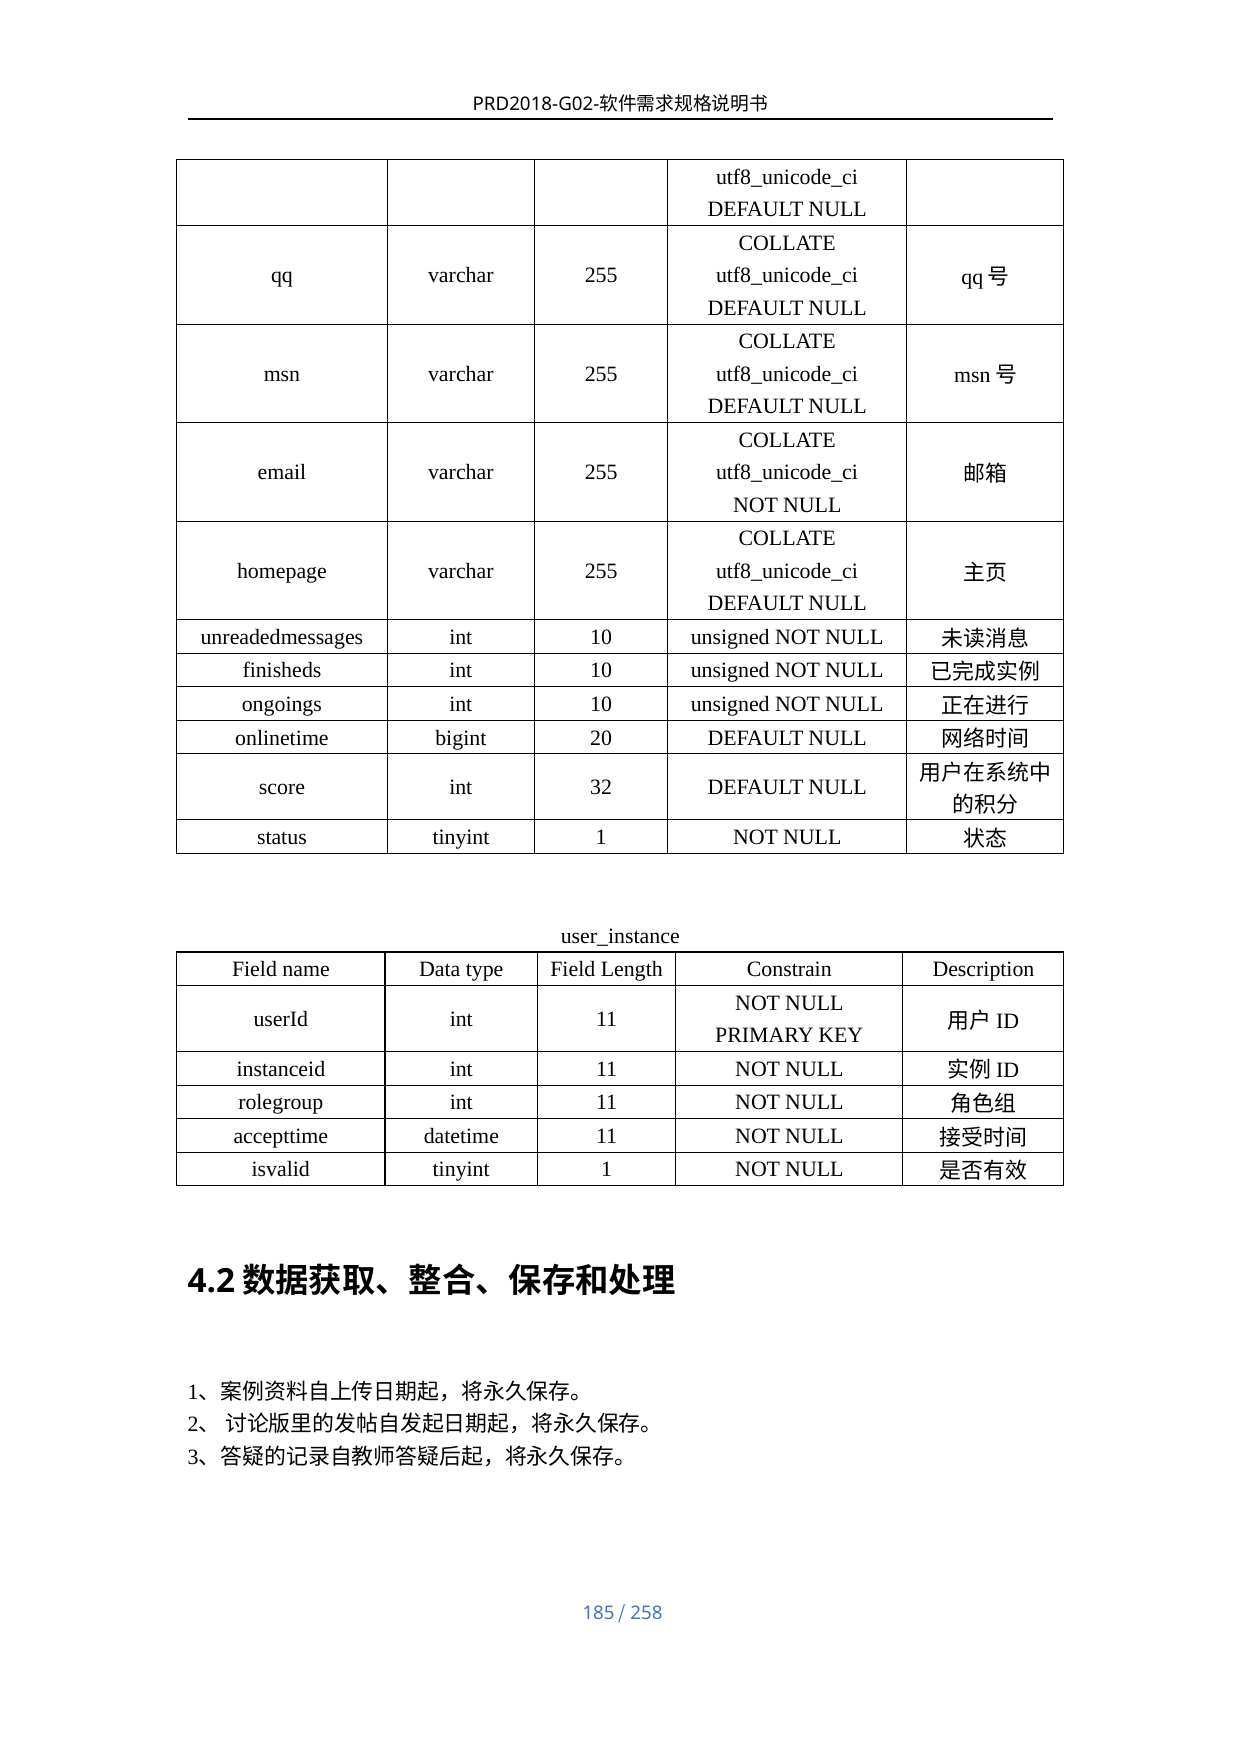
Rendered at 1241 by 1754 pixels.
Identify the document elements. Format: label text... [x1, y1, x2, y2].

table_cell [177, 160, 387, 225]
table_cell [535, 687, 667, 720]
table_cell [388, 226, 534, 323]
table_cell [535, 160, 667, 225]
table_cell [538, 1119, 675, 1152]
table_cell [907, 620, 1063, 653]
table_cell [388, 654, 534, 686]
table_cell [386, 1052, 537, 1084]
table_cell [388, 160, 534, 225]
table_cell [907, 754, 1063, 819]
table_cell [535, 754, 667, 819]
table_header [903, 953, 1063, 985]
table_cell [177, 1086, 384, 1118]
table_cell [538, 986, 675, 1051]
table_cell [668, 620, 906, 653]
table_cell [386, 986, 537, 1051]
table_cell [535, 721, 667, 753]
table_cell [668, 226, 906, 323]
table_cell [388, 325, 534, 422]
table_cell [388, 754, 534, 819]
text 3、答疑的记录自教师答疑后起，将永久保存。 [187, 1438, 1053, 1471]
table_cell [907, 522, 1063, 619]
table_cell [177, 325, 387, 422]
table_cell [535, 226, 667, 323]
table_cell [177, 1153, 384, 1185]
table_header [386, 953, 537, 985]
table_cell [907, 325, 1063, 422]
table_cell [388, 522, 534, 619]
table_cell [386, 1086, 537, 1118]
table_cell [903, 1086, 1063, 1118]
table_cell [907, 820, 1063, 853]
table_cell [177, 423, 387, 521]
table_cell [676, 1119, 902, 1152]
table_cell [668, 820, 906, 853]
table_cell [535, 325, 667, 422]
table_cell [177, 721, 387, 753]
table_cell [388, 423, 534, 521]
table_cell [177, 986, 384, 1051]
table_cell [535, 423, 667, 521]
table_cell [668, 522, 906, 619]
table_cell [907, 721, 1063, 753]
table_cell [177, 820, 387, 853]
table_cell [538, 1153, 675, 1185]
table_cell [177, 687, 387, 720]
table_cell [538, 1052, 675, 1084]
subtitle 4.2数据获取、整合、保存和处理 [187, 1246, 1053, 1311]
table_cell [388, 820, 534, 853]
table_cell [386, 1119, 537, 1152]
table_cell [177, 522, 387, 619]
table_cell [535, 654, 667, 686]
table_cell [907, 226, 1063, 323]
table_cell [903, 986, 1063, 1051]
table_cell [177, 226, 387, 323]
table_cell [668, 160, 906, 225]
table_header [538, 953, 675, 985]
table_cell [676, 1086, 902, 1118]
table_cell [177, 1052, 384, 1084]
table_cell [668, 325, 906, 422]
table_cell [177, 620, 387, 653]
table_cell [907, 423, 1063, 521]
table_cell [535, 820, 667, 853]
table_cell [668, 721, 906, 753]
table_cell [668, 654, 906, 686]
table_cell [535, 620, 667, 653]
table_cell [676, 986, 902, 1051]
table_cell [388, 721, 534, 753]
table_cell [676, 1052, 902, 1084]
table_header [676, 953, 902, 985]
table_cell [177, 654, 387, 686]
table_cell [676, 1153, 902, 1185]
list 讨论版里的发帖自发起日期起，将永久保存。 [187, 1406, 1053, 1438]
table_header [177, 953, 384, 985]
text 1、案例资料自上传日期起，将永久保存。 [187, 1373, 1053, 1406]
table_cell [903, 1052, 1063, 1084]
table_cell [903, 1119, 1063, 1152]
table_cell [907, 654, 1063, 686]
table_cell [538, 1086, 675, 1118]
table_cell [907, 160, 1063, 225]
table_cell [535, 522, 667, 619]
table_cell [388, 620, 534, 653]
text user_instance [187, 919, 1053, 951]
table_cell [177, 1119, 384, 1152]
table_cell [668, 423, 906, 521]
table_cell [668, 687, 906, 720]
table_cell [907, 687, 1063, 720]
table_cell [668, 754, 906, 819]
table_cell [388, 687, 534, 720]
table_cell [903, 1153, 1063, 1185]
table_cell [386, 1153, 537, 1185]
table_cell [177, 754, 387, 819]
